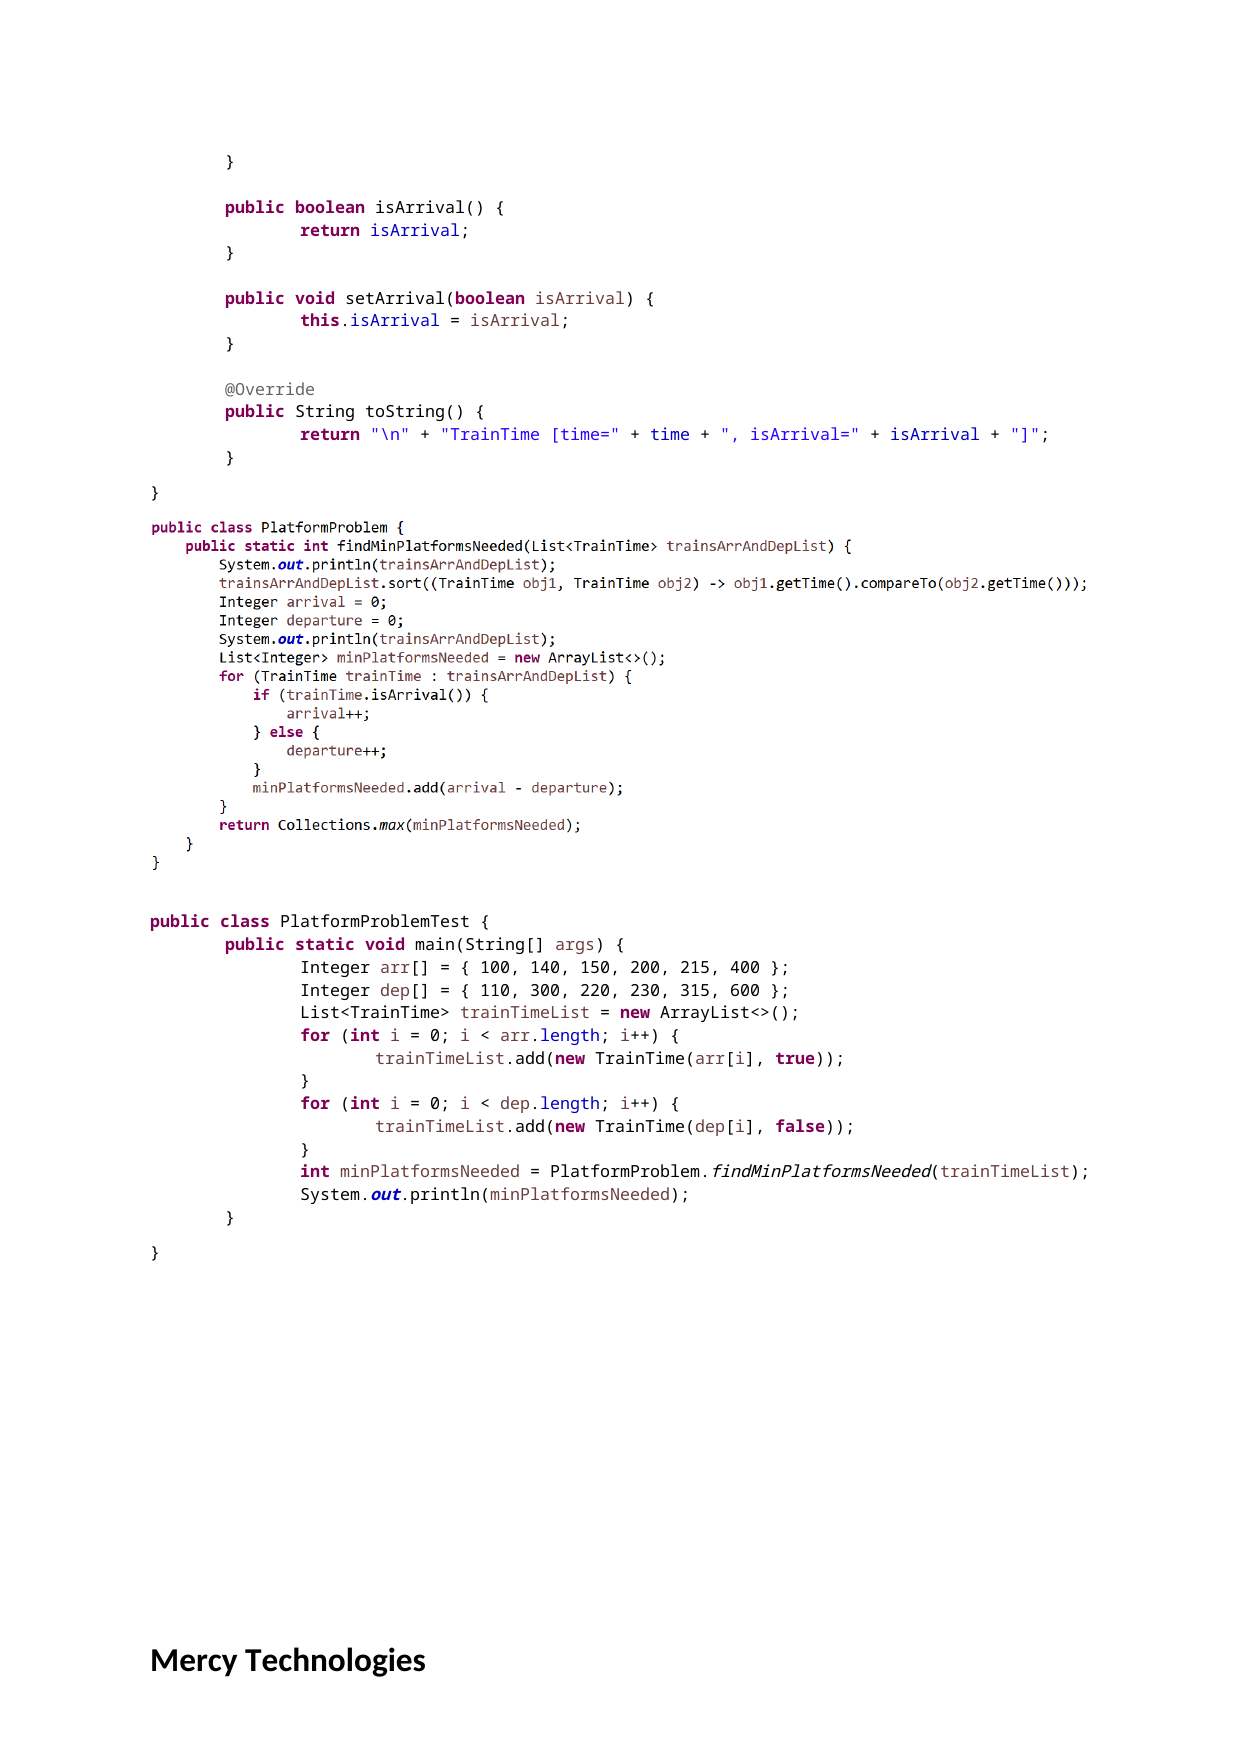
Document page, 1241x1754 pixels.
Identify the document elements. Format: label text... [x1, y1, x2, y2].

text public void setArrival(boolean isArrival) { [150, 286, 1090, 309]
text return "\n" + "TrainTime [time=" + time + ", isArrival=" + isArrival + "]"; [150, 422, 1090, 445]
text } [150, 445, 1090, 468]
text public static void main(String[] args) { [150, 933, 1090, 956]
text } [150, 1205, 1090, 1228]
text } [150, 150, 1090, 173]
picture [150, 518, 1091, 873]
text return isArrival; [150, 218, 1090, 241]
text } [150, 1241, 1085, 1263]
text public String toString() { [150, 400, 1090, 422]
text for (int i = 0; i < dep.length; i++) { [150, 1092, 1090, 1114]
text } [150, 480, 1085, 503]
text Integer dep[] = { 110, 300, 220, 230, 315, 600 }; [150, 978, 1090, 1001]
text int minPlatformsNeeded = PlatformProblem.findMinPlatformsNeeded(trainTimeList); [150, 1160, 1090, 1183]
text System.out.println(minPlatformsNeeded); [150, 1183, 1090, 1205]
text @Override [150, 377, 1090, 400]
text public class PlatformProblemTest { [150, 910, 1090, 933]
text trainTimeList.add(new TrainTime(dep[i], false)); [150, 1114, 1090, 1137]
text this.isArrival = isArrival; [150, 309, 1090, 332]
text Integer arr[] = { 100, 140, 150, 200, 215, 400 }; [150, 956, 1090, 978]
text trainTimeList.add(new TrainTime(arr[i], true)); [150, 1046, 1090, 1069]
text } [150, 1137, 1090, 1160]
text for (int i = 0; i < arr.length; i++) { [150, 1024, 1090, 1046]
text } [150, 332, 1090, 354]
text public boolean isArrival() { [150, 195, 1090, 218]
text } [150, 1069, 1090, 1092]
text List<TrainTime> trainTimeList = new ArrayList<>(); [150, 1001, 1090, 1024]
text } [150, 241, 1090, 263]
